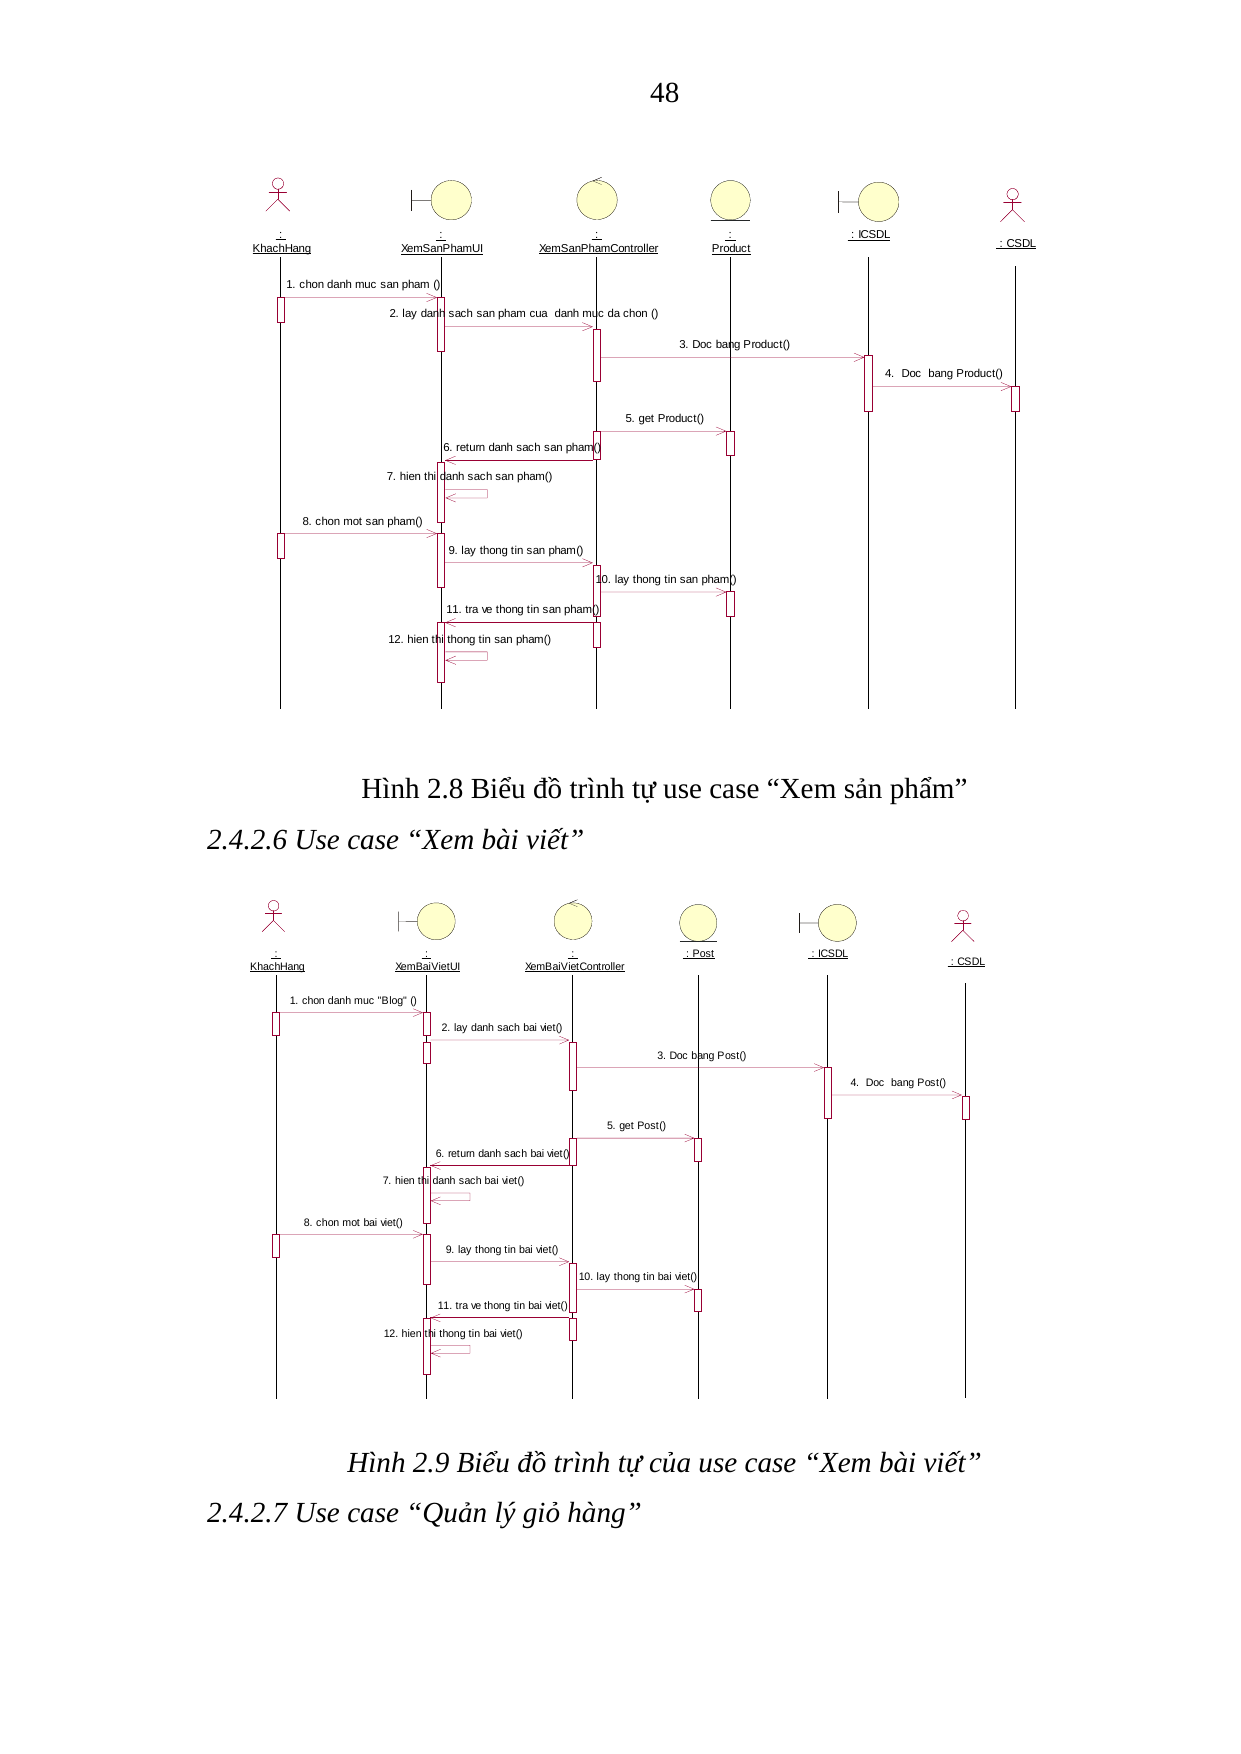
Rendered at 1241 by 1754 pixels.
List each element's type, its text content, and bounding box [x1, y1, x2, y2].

text Hình 2.9 Biểu đồ trình tự của use case “Xem bài viết” [207, 1445, 1122, 1479]
text 2.4.2.6 Use case “Xem bài viết” [207, 822, 1122, 855]
text 2.4.2.7 Use case “Quản lý giỏ hàng” [207, 1495, 1122, 1529]
text Hình 2.8 Biểu đồ trình tự use case “Xem sản phẩm” [207, 771, 1122, 805]
